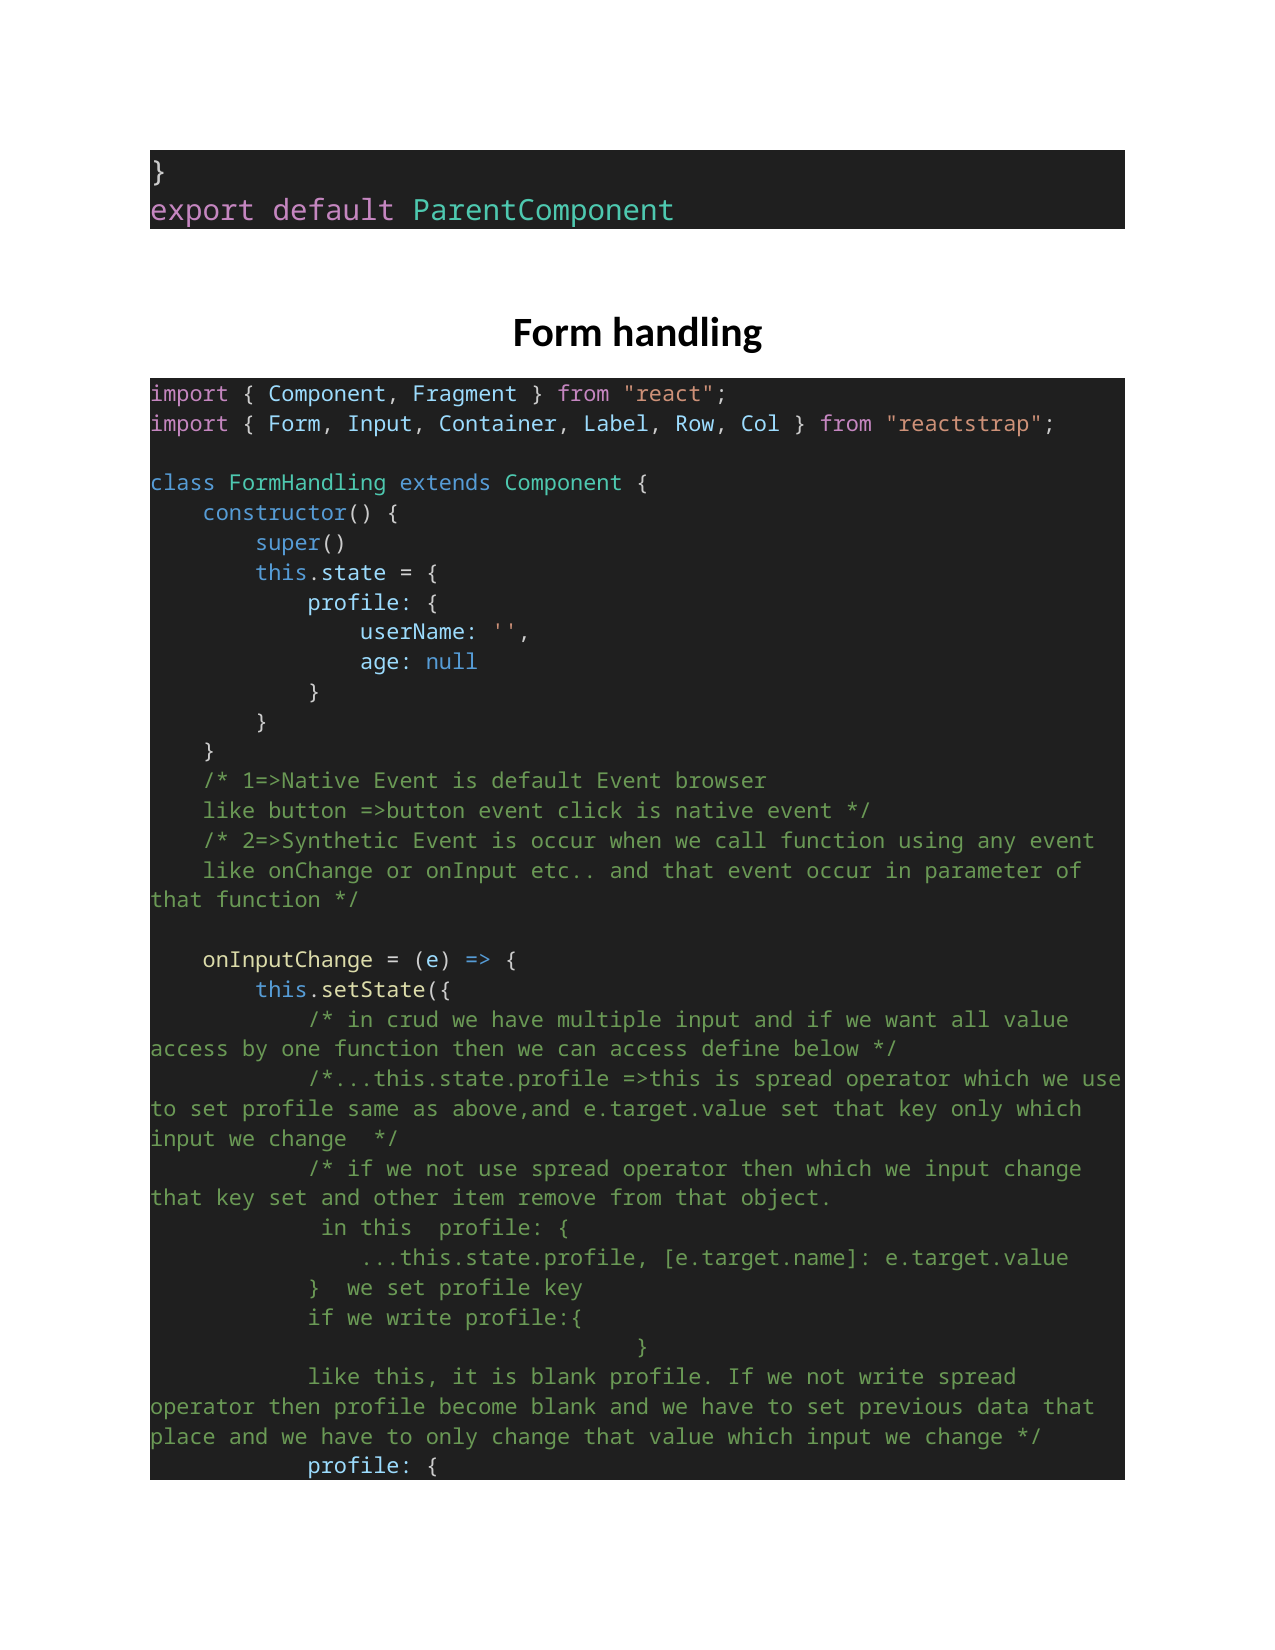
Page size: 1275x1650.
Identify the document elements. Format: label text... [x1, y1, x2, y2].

text /* 2=>Synthetic Event is occur when we call function using any event [150, 825, 1125, 854]
text profile: { [150, 1450, 1125, 1480]
text this.state = { [150, 557, 1125, 586]
text import { Form, Input, Container, Label, Row, Col } from "reactstrap"; [150, 408, 1125, 437]
text class FormHandling extends Component { [150, 467, 1125, 497]
text constructor() { [150, 497, 1125, 527]
text import { Component, Fragment } from "react"; [150, 378, 1125, 408]
text } [150, 150, 1125, 190]
text onInputChange = (e) => { [150, 944, 1125, 974]
text ...this.state.profile, [e.target.name]: e.target.value [150, 1242, 1125, 1272]
text /* if we not use spread operator then which we input change that key set and other item remove from that object. [150, 1152, 1125, 1212]
text /*...this.state.profile =>this is spread operator which we use to set profile same as above,and e.target.value set that key only which input we change */ [150, 1063, 1125, 1152]
text like this, it is blank profile. If we not write spread operator then profile become blank and we have to set previous data that place and we have to only change that value which input we change */ [150, 1361, 1125, 1450]
text export default ParentComponent [150, 190, 1125, 229]
text } [150, 1331, 1125, 1361]
text } we set profile key [150, 1272, 1125, 1301]
text this.setState({ [150, 974, 1125, 1003]
text /* 1=>Native Event is default Event browser [150, 765, 1125, 795]
text like button =>button event click is native event */ [150, 795, 1125, 825]
text if we write profile:{ [150, 1301, 1125, 1331]
text /* in crud we have multiple input and if we want all value access by one function then we can access define below */ [150, 1003, 1125, 1063]
text } [150, 735, 1125, 765]
text Form handling [150, 306, 1125, 357]
text } [150, 706, 1125, 735]
text } [150, 676, 1125, 706]
text in this profile: { [150, 1212, 1125, 1242]
text userName: '', [150, 616, 1125, 646]
text profile: { [150, 586, 1125, 616]
text super() [150, 527, 1125, 557]
text age: null [150, 646, 1125, 676]
text like onChange or onInput etc.. and that event occur in parameter of that function */ [150, 854, 1125, 914]
